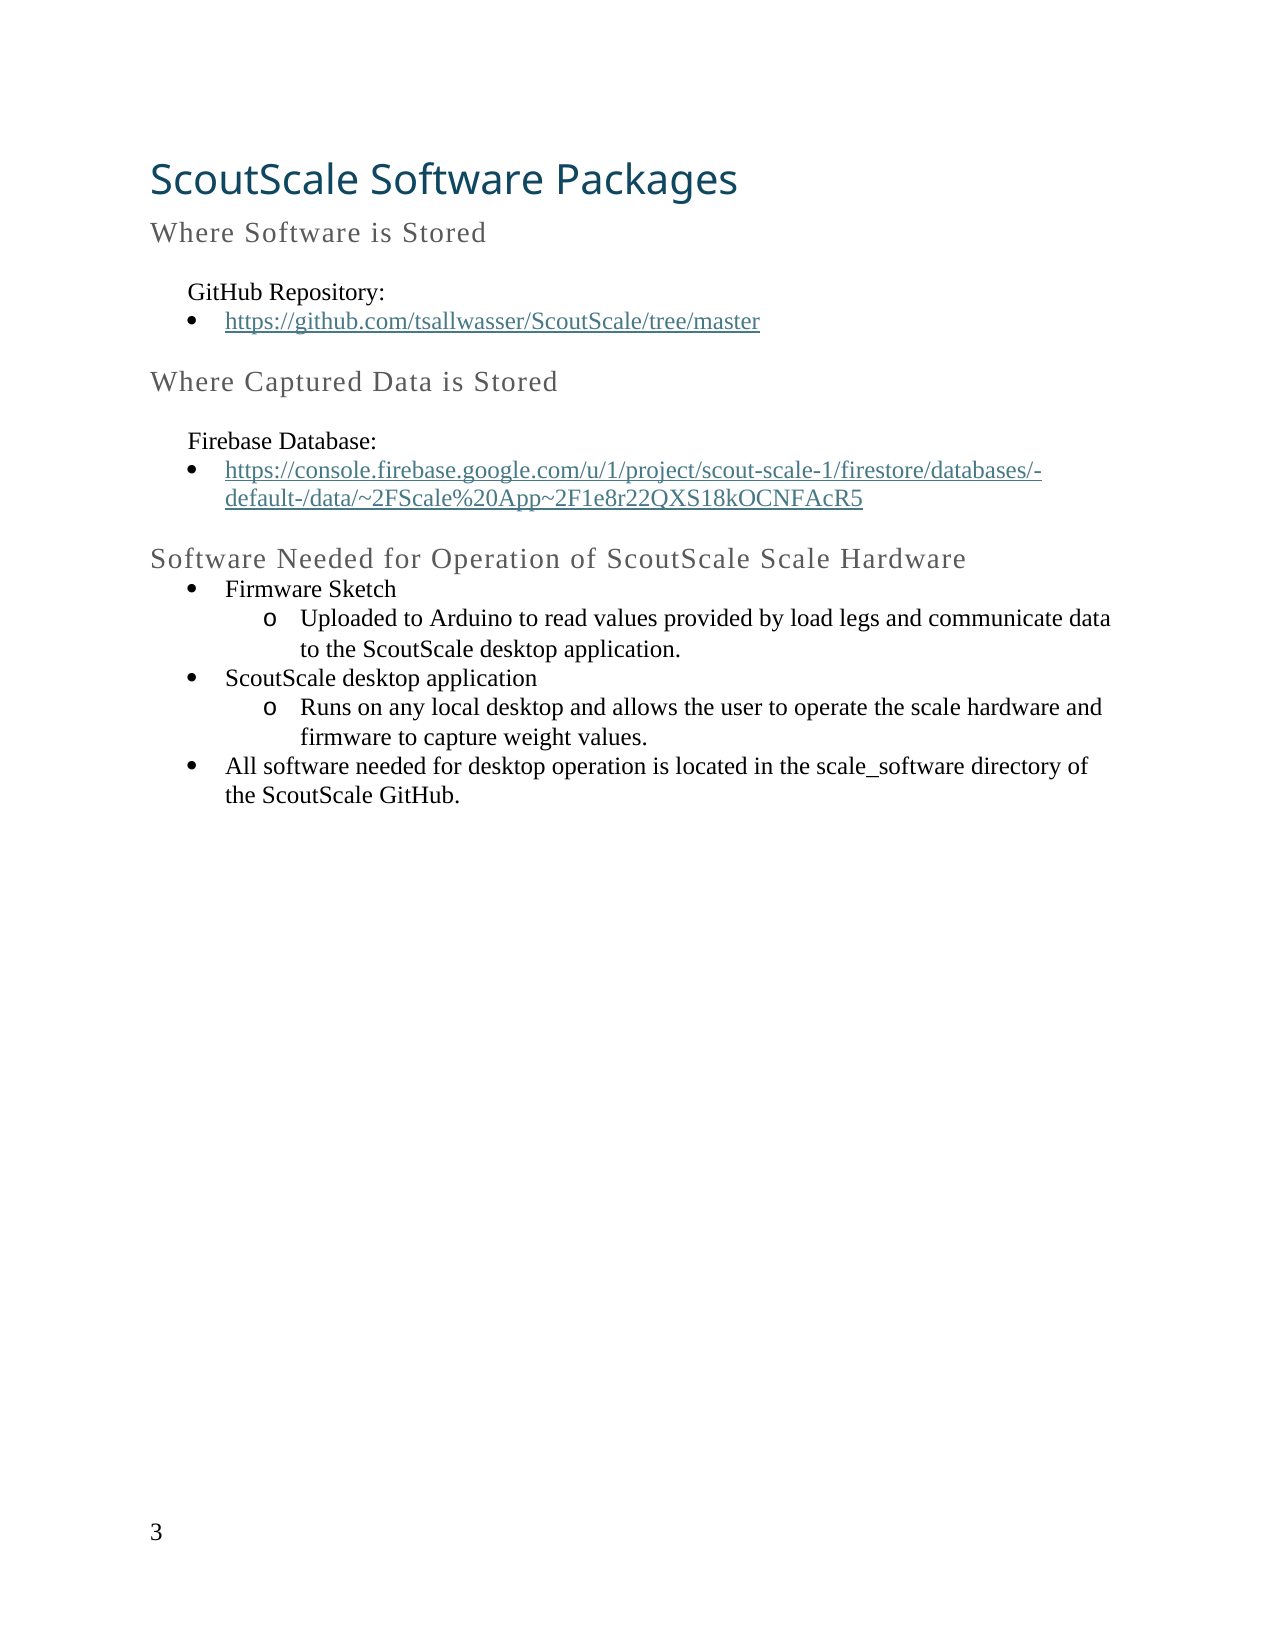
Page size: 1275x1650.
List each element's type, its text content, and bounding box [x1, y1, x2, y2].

subtitle Where Captured Data is Stored [150, 364, 1125, 397]
list Uploaded to Arduino to read values provided by load legs and communicate data to the ScoutScale desktop application. [262, 603, 1125, 663]
list https://console.firebase.google.com/u/1/project/scout-scale-1/firestore/databases/-default-/data/~2FScale%20App~2F1e8r22QXS18kOCNFAcR5 [187, 455, 1125, 512]
list Runs on any local desktop and allows the user to operate the scale hardware and firmware to capture weight values. [262, 692, 1125, 751]
text GitHub Repository: [150, 277, 1125, 306]
subtitle Software Needed for Operation of ScoutScale Scale Hardware [150, 541, 1125, 574]
subtitle Where Software is Stored [150, 215, 1125, 249]
subtitle ScoutScale Software Packages [150, 150, 1125, 207]
list Firmware Sketch [187, 574, 1125, 603]
list https://github.com/tsallwasser/ScoutScale/tree/master [187, 306, 1125, 335]
text Firebase Database: [150, 426, 1125, 455]
list All software needed for desktop operation is located in the scale_software directory of the ScoutScale GitHub. [187, 751, 1125, 809]
list ScoutScale desktop application [187, 663, 1125, 692]
